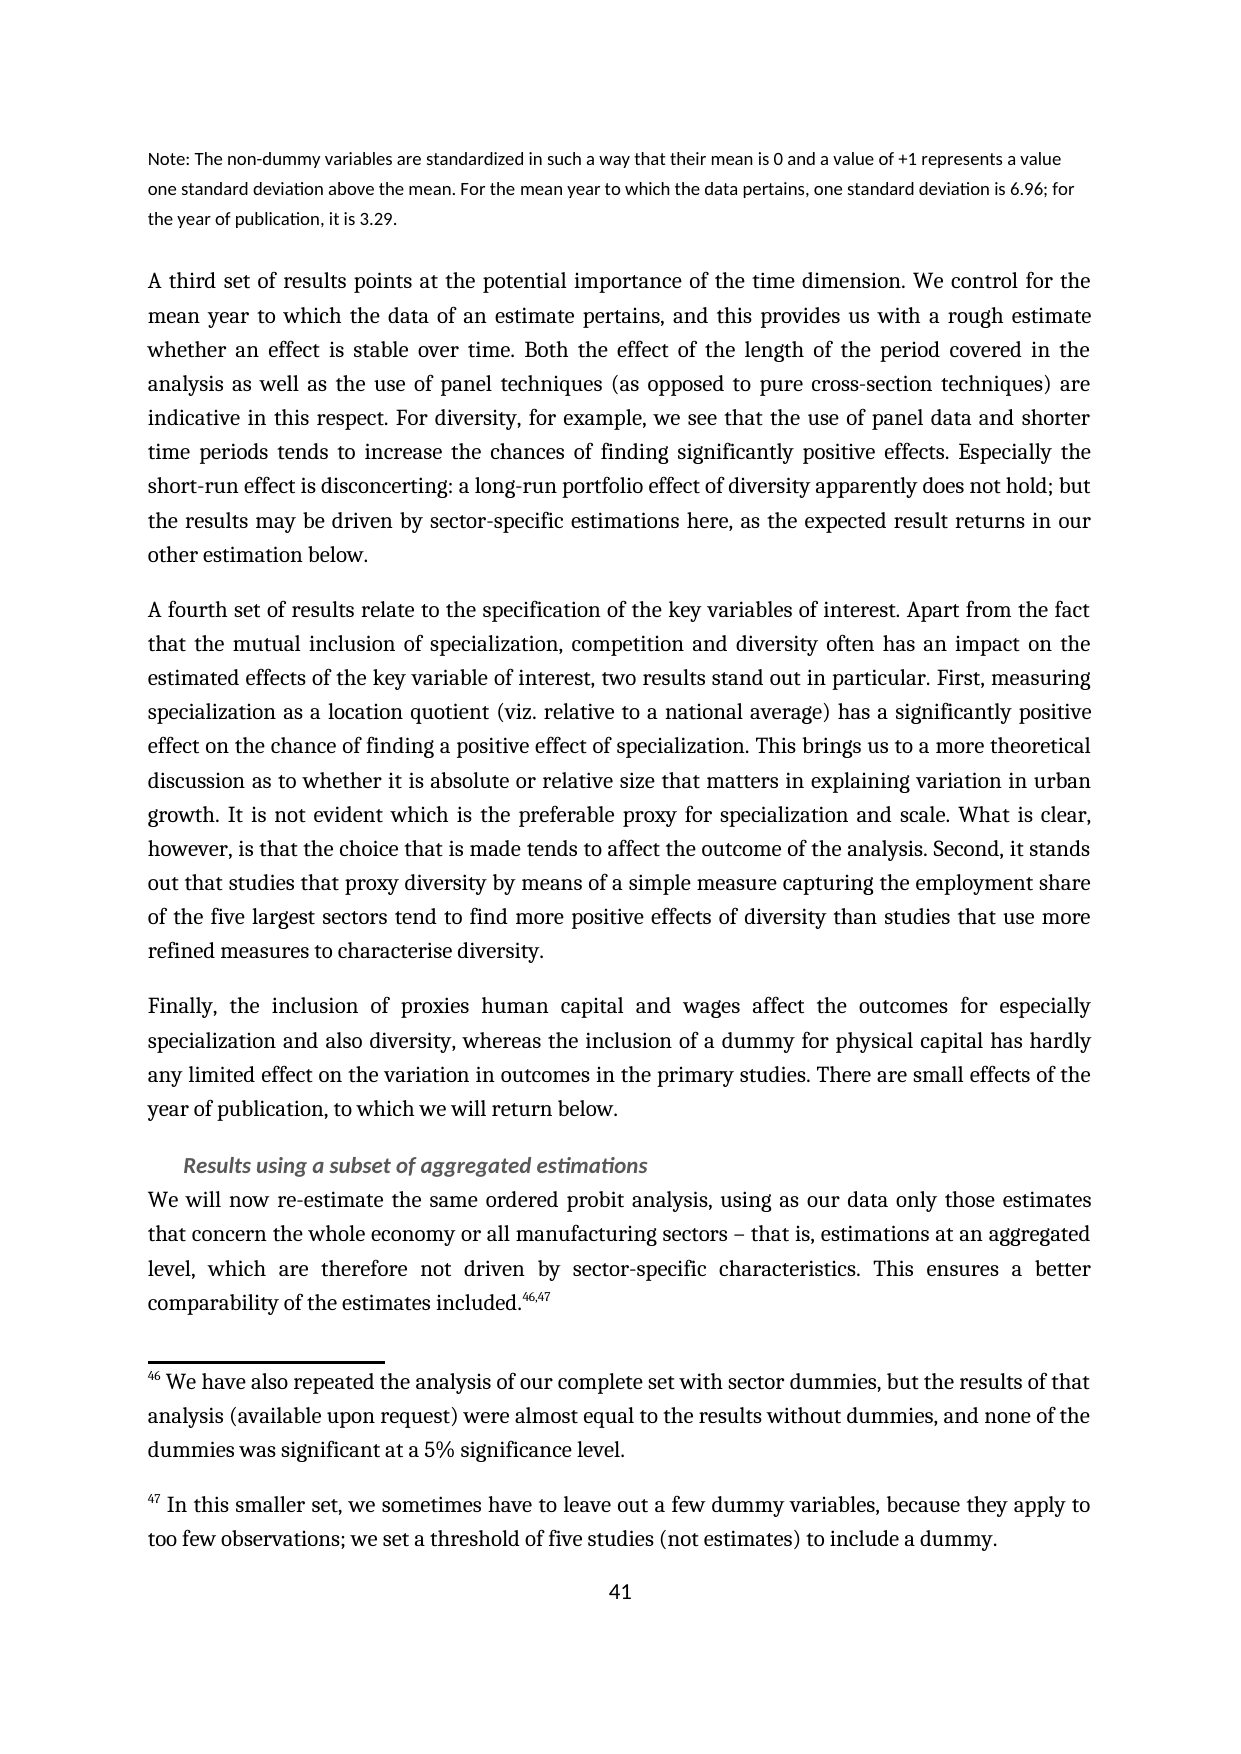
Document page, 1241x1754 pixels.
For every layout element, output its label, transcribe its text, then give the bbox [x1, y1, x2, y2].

subtitle Results using a subset of aggregated estimations [183, 1151, 1093, 1179]
text We will now re-estimate the same ordered probit analysis, using as our data only those estimates that concern the whole economy or all manufacturing sectors – that is, estimations at an aggregated level, which are therefore not driven by sector-specific characteristics. This ensures a better comparability of the estimates included., [148, 1187, 1093, 1316]
text Finally, the inclusion of proxies human capital and wages affect the outcomes for especially specialization and also diversity, whereas the inclusion of a dummy for physical capital has hardly any limited effect on the variation in outcomes in the primary studies. There are small effects of the year of publication, to which we will return below. [148, 993, 1093, 1122]
text A third set of results points at the potential importance of the time dimension. We control for the mean year to which the data of an estimate pertains, and this provides us with a rough estimate whether an effect is stable over time. Both the effect of the length of the period covered in the analysis as well as the use of panel techniques (as opposed to pure cross-section techniques) are indicative in this respect. For diversity, for example, we see that the use of panel data and shorter time periods tends to increase the chances of finding significantly positive effects. Especially the short-run effect is disconcerting: a long-run portfolio effect of diversity apparently does not hold; but the results may be driven by sector-specific estimations here, as the expected result returns in our other estimation below. [148, 268, 1093, 568]
text A fourth set of results relate to the specification of the key variables of interest. Apart from the fact that the mutual inclusion of specialization, competition and diversity often has an impact on the estimated effects of the key variable of interest, two results stand out in particular. First, measuring specialization as a location quotient (viz. relative to a national average) has a significantly positive effect on the chance of finding a positive effect of specialization. This brings us to a more theoretical discussion as to whether it is absolute or relative size that matters in explaining variation in urban growth. It is not evident which is the preferable proxy for specialization and scale. What is clear, however, is that the choice that is made tends to affect the outcome of the analysis. Second, it stands out that studies that proxy diversity by means of a simple measure capturing the employment share of the five largest sectors tend to find more positive effects of diversity than studies that use more refined measures to characterise diversity. [148, 597, 1093, 964]
text Note: The non-dummy variables are standardized in such a way that their mean is 0 and a value of +1 represents a value one standard deviation above the mean. For the mean year to which the data pertains, one standard deviation is 6.96; for the year of publication, it is 3.29. [148, 148, 1093, 230]
